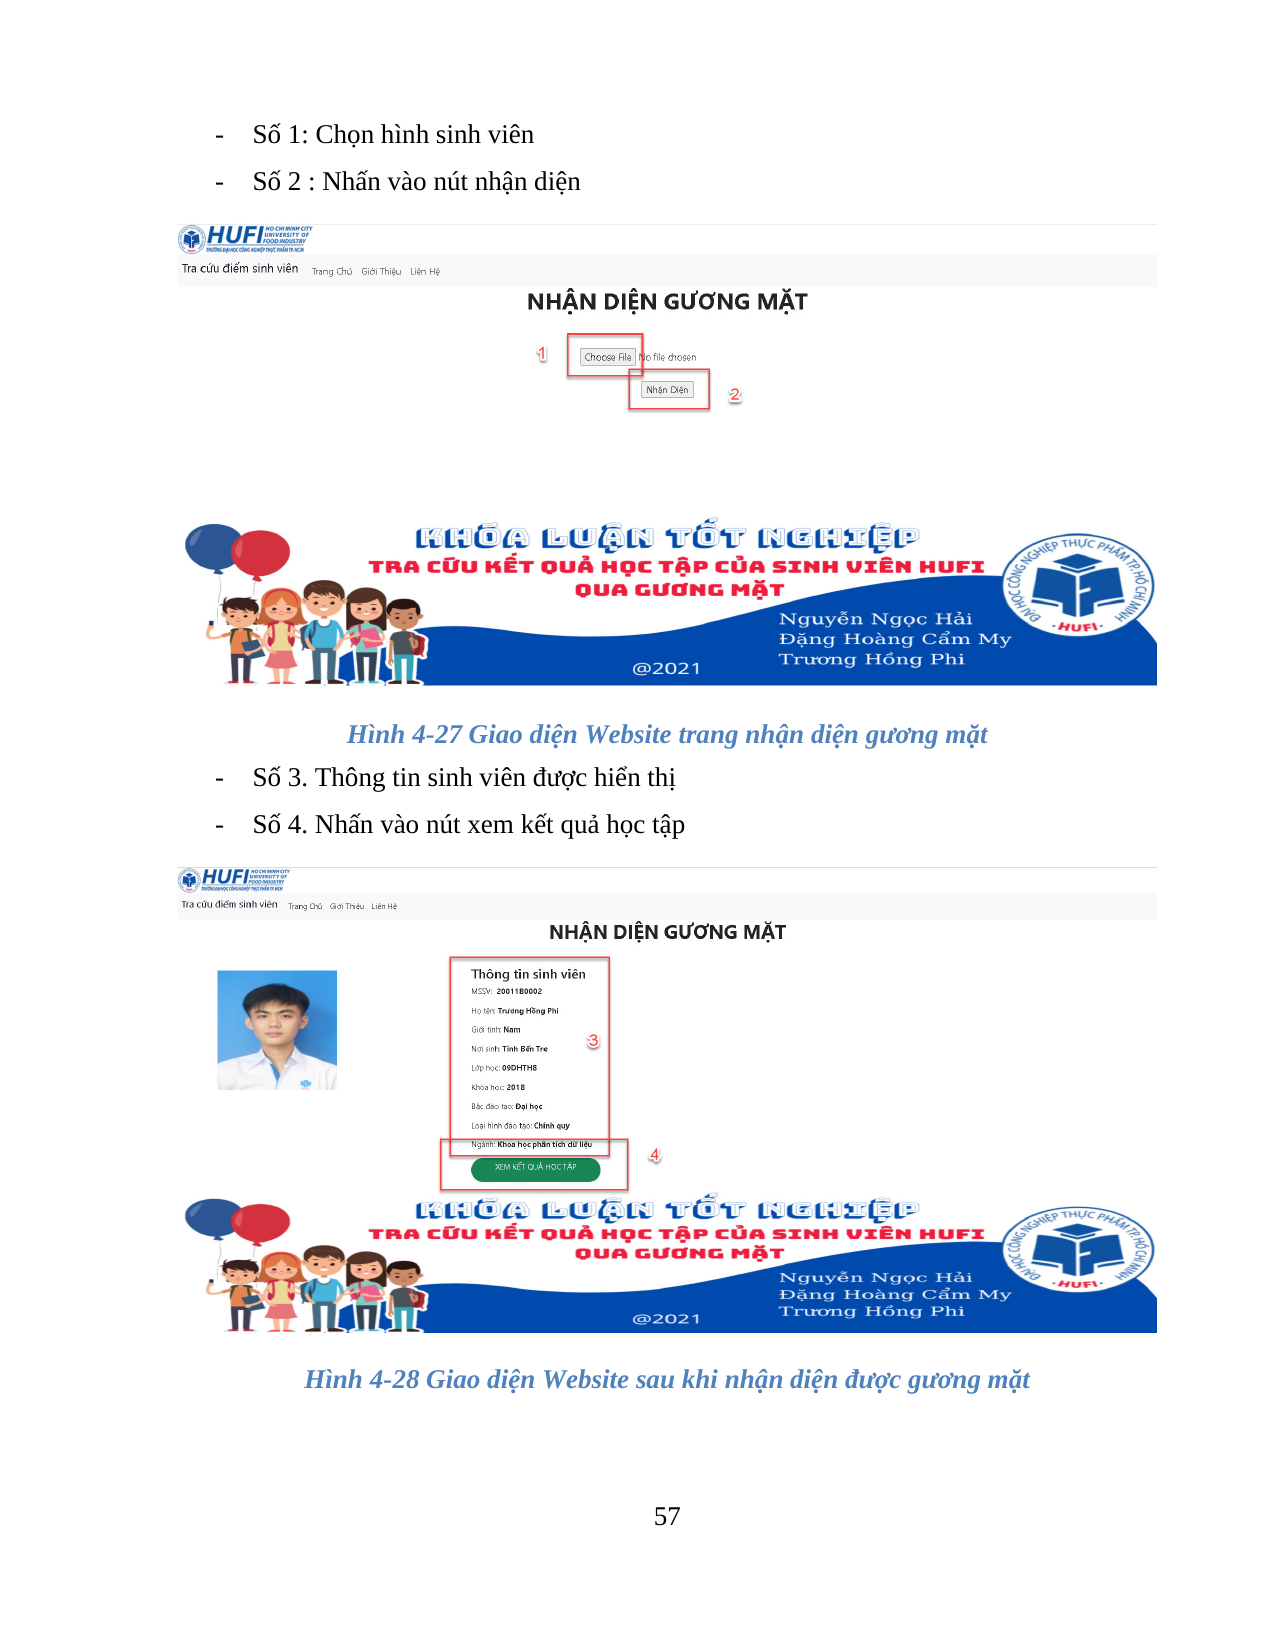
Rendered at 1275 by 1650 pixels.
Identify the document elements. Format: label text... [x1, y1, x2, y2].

list Số 2 : Nhấn vào nút nhận diện [215, 165, 1157, 196]
list Số 1: Chọn hình sinh viên [215, 118, 1157, 149]
list Số 4. Nhấn vào nút xem kết quả học tập [215, 808, 1157, 839]
picture [177, 223, 1157, 690]
picture [177, 867, 1157, 1335]
list Số 3. Thông tin sinh viên được hiển thị [215, 761, 1157, 793]
